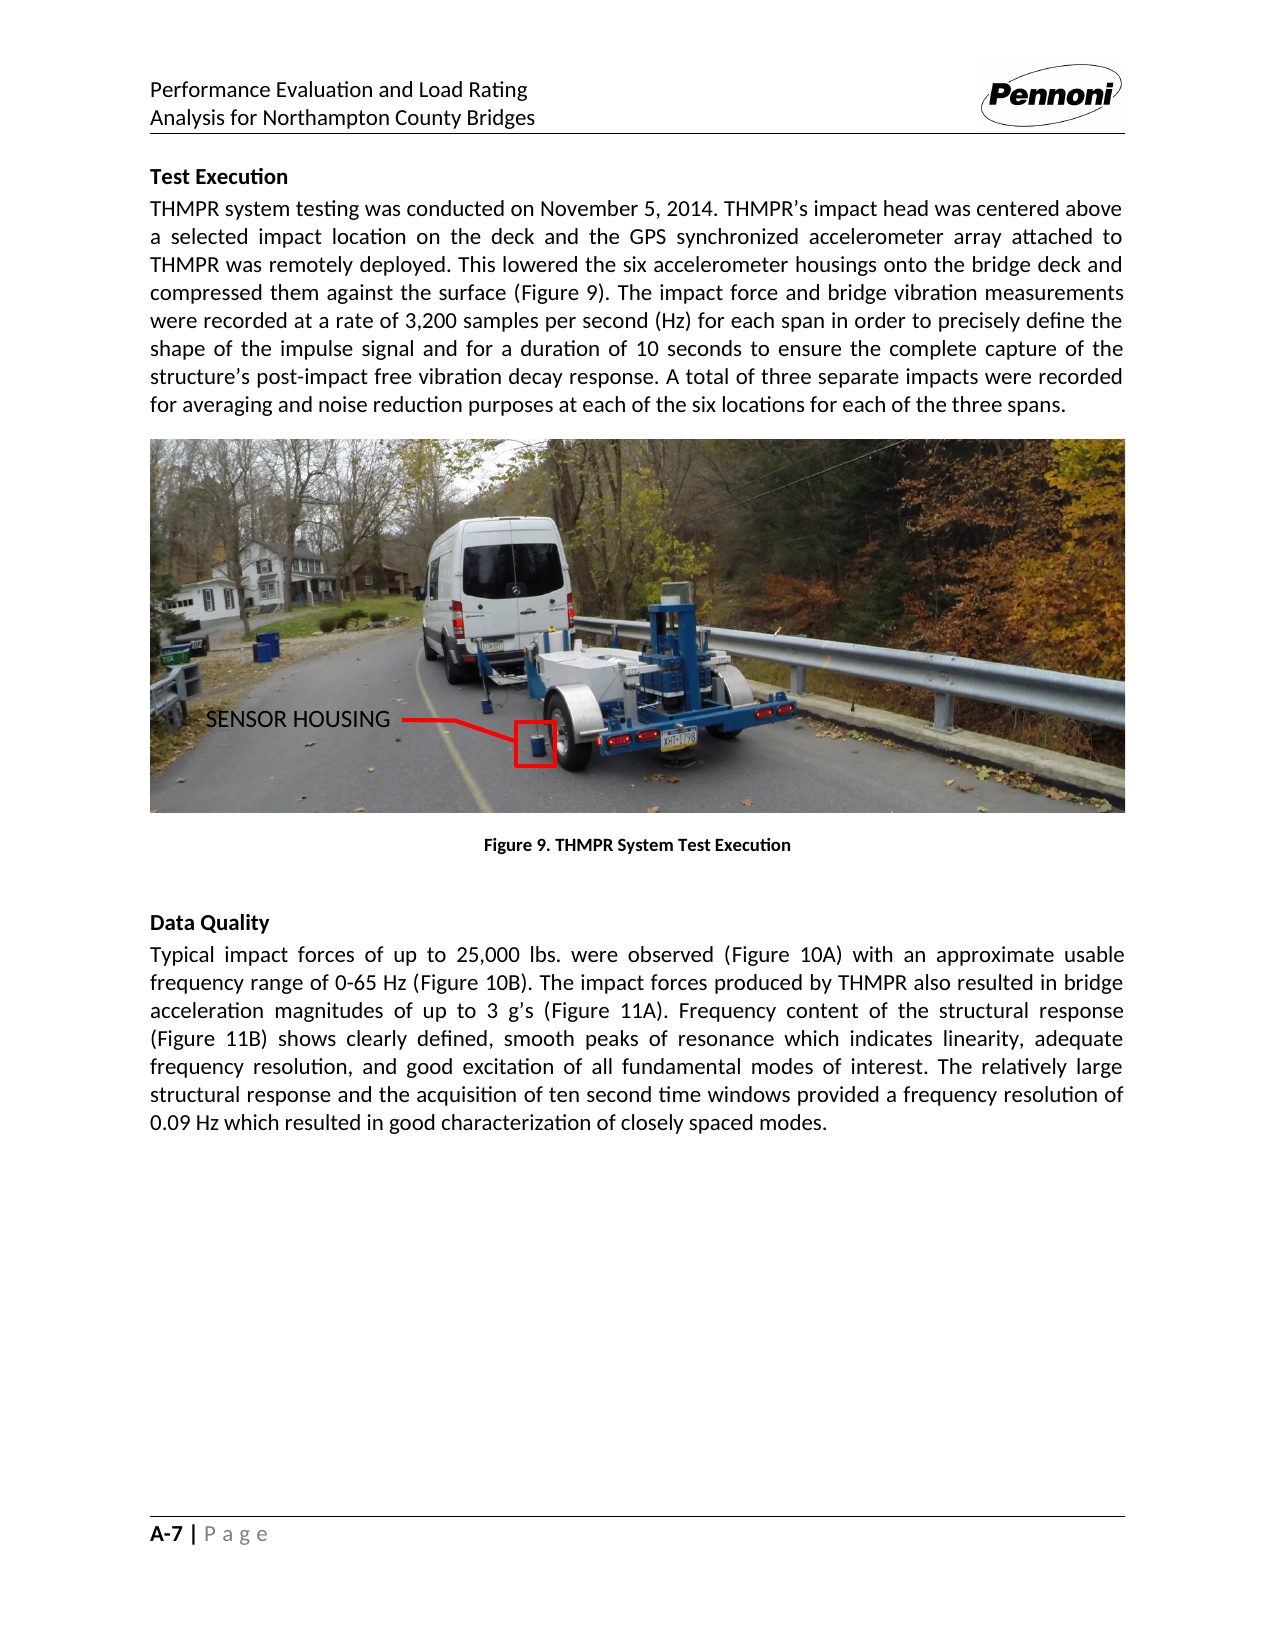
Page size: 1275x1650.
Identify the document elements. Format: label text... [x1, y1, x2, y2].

subtitle Test Execution [150, 162, 1125, 190]
picture [976, 61, 1125, 132]
text Figure 9. THMPR System Test Execution [150, 834, 1125, 857]
text THMPR system testing was conducted on November 5, 2014. THMPR’s impact head was centered above a selected impact location on the deck and the GPS synchronized accelerometer array attached to THMPR was remotely deployed. This lowered the six accelerometer housings onto the bridge deck and compressed them against the surface (Figure 9). The impact force and bridge vibration measurements were recorded at a rate of 3,200 samples per second (Hz) for each span in order to precisely define the shape of the impulse signal and for a duration of 10 seconds to ensure the complete capture of the structure’s post-impact free vibration decay response. A total of three separate impacts were recorded for averaging and noise reduction purposes at each of the six locations for each of the three spans. [150, 194, 1125, 418]
picture [150, 439, 1125, 813]
subtitle Data Quality [150, 908, 1125, 936]
text Typical impact forces of up to 25,000 lbs. were observed (Figure 10A) with an approximate usable frequency range of 0-65 Hz (Figure 10B). The impact forces produced by THMPR also resulted in bridge acceleration magnitudes of up to 3 g’s (Figure 11A). Frequency content of the structural response (Figure 11B) shows clearly defined, smooth peaks of resonance which indicates linearity, adequate frequency resolution, and good excitation of all fundamental modes of interest. The relatively large structural response and the acquisition of ten second time windows provided a frequency resolution of 0.09 Hz which resulted in good characterization of closely spaced modes. [150, 940, 1125, 1136]
